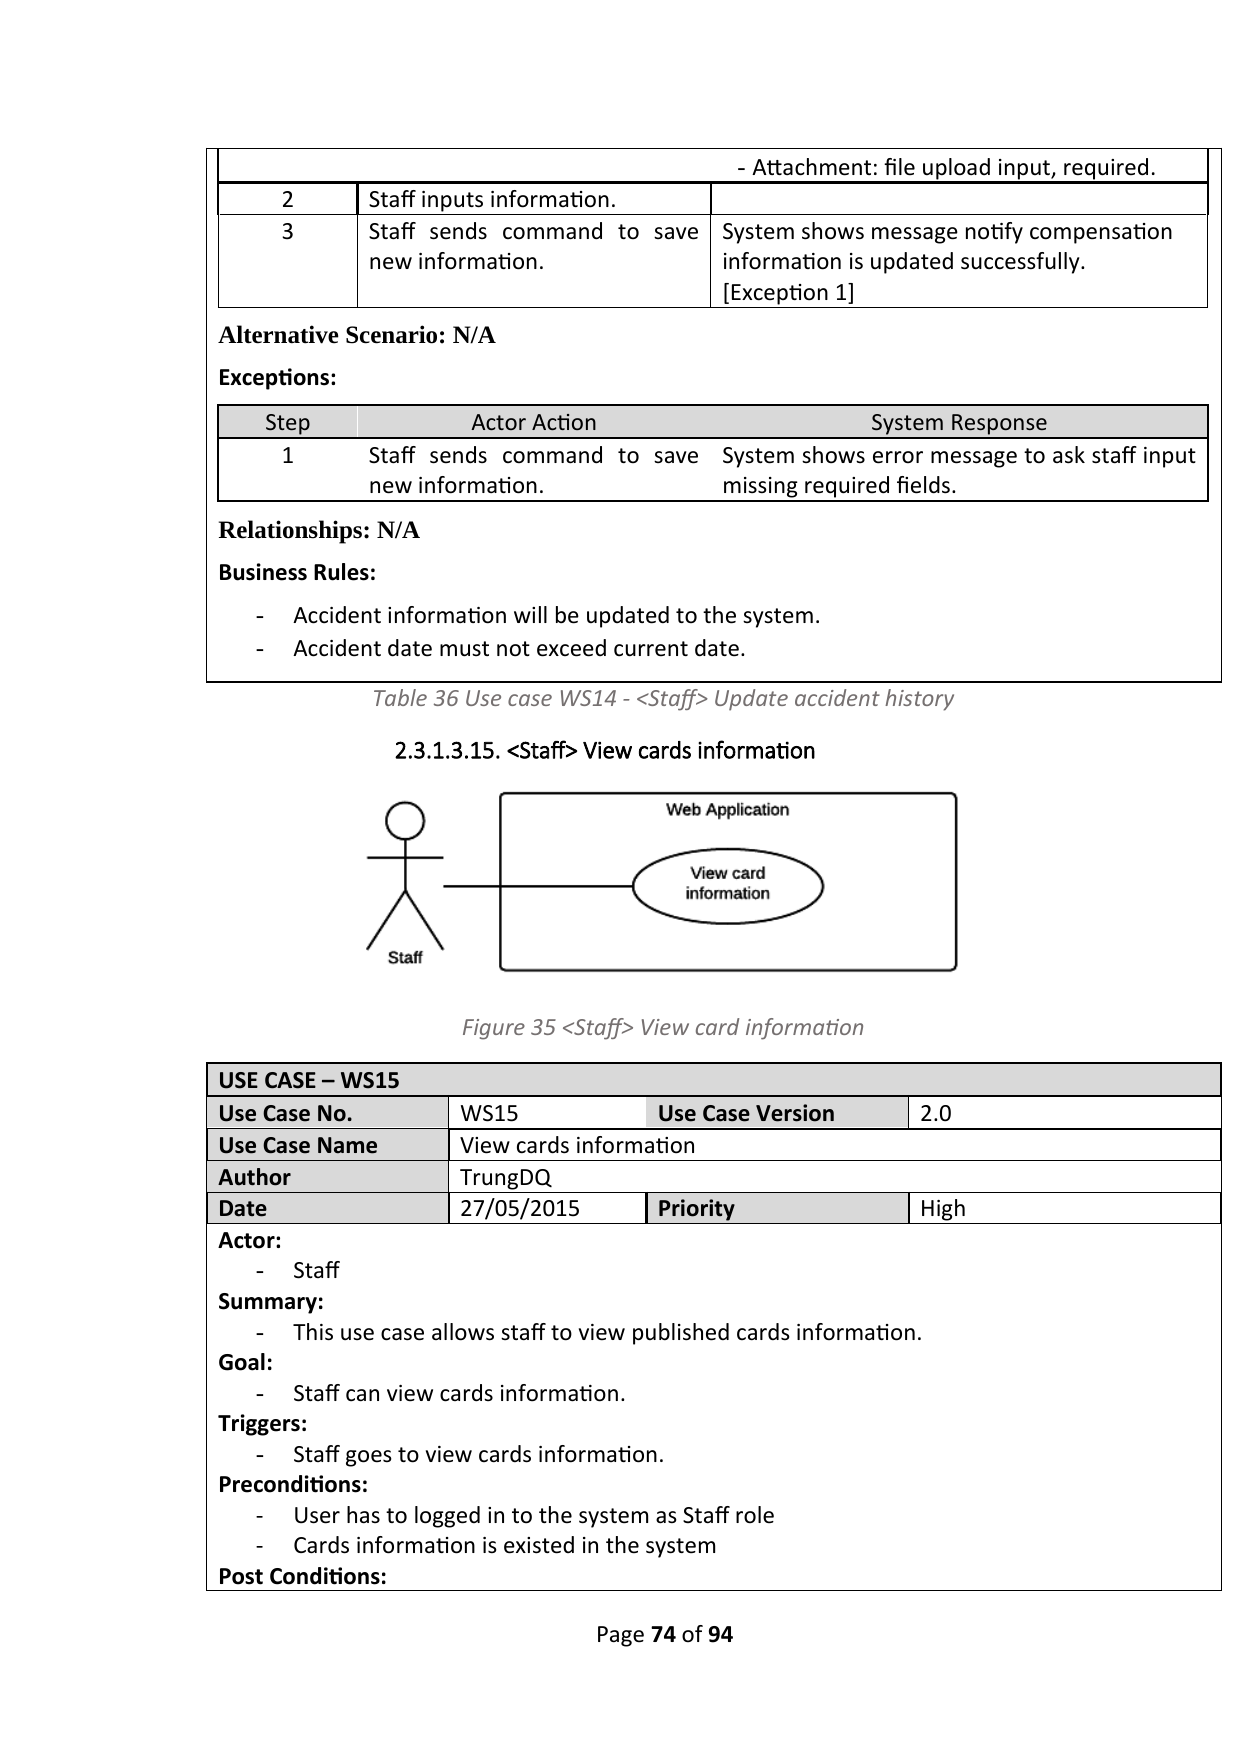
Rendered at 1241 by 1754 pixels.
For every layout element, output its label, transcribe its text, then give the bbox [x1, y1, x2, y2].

table_cell Use Case Name [208, 1129, 448, 1160]
table_cell View cards information [450, 1130, 1220, 1160]
picture [341, 766, 988, 992]
table_cell TrungDQ [449, 1161, 1221, 1192]
table_cell Author [207, 1161, 448, 1192]
table_cell Use Case Version [646, 1097, 908, 1127]
table_cell WS15 [449, 1097, 646, 1127]
table_cell Use Case No. [207, 1097, 448, 1127]
table_cell Date [208, 1193, 448, 1223]
table_cell 27/05/2015 [450, 1193, 645, 1223]
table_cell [207, 149, 1221, 681]
subtitle <Staff> View cards information [394, 734, 1122, 764]
table_cell 2.0 [909, 1097, 1221, 1127]
table_cell Priority [648, 1193, 908, 1223]
table_header USE CASE – WS15 [208, 1064, 1220, 1095]
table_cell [207, 1224, 1221, 1590]
table_cell High [910, 1193, 1220, 1223]
